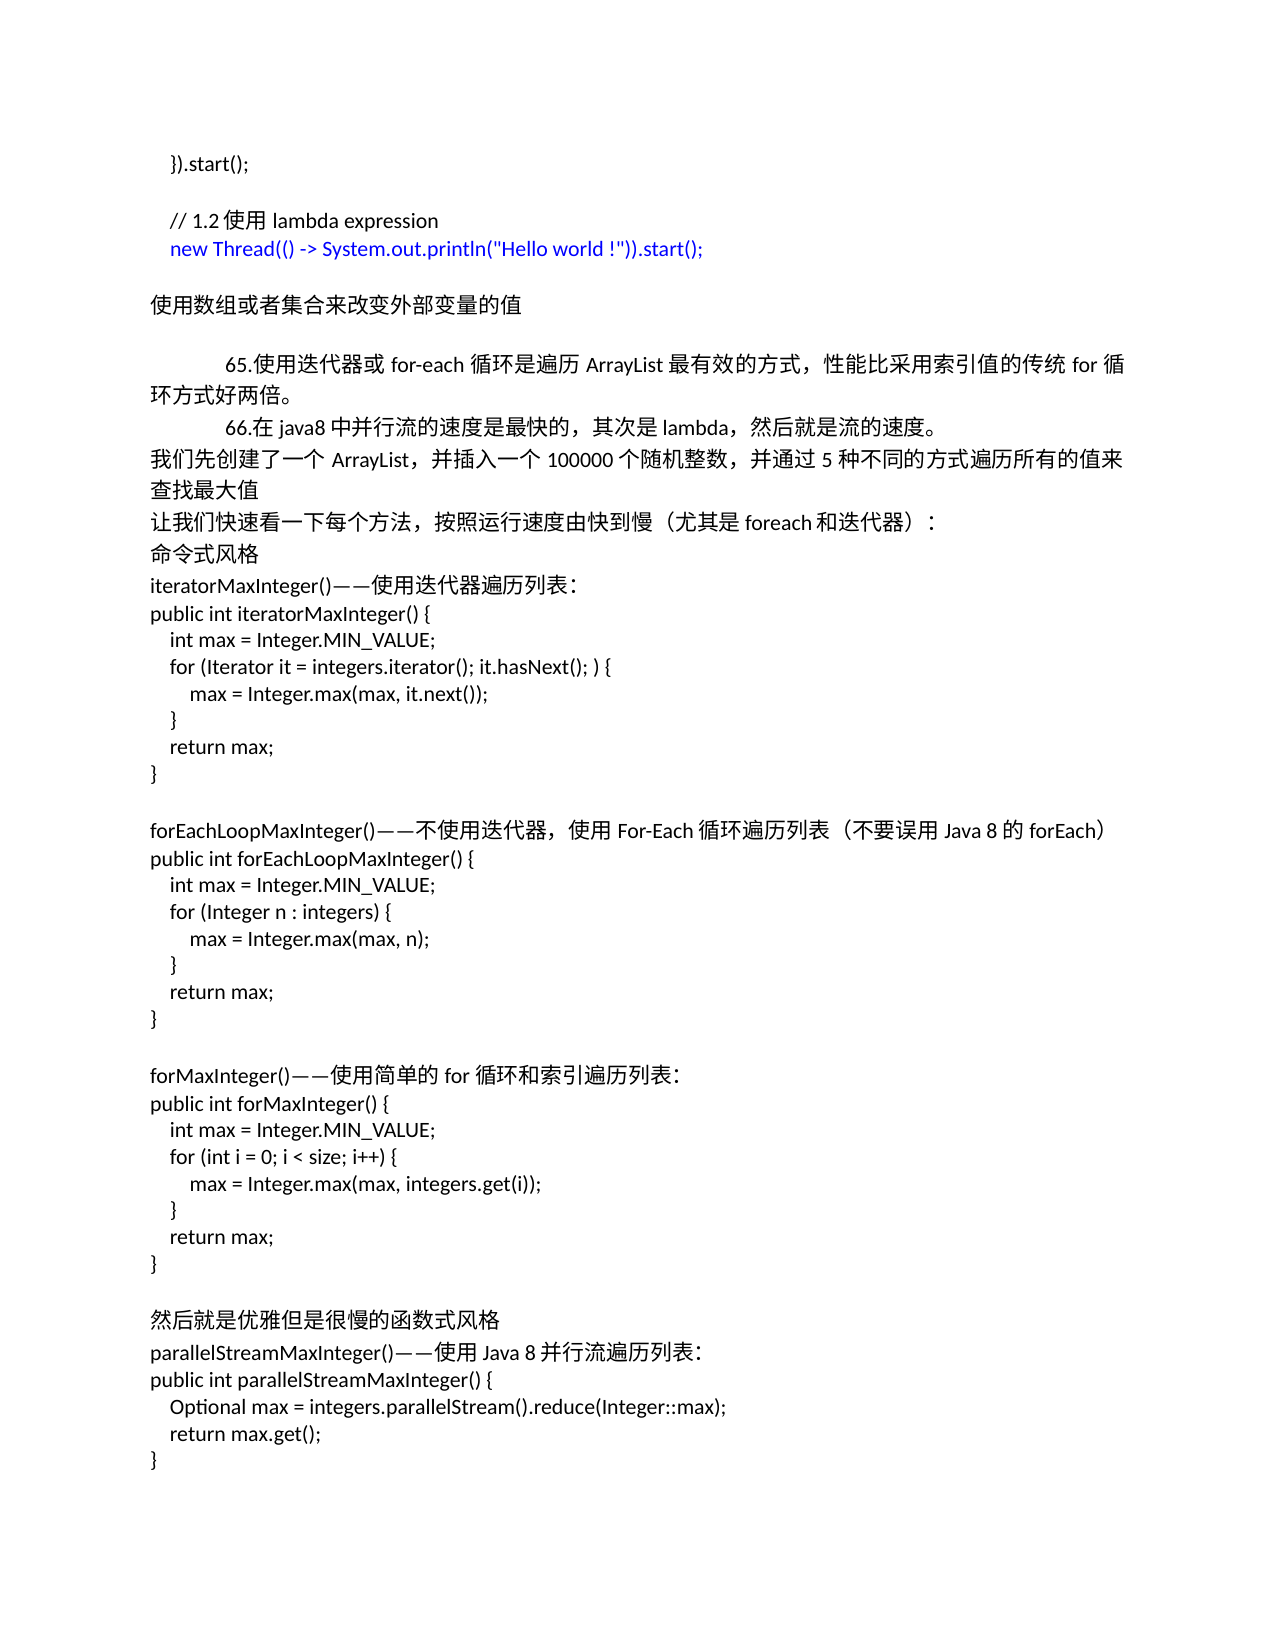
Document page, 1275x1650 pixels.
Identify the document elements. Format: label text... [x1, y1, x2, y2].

text int max = Integer.MIN_VALUE; [150, 1117, 1125, 1143]
text int max = Integer.MIN_VALUE; [150, 627, 1125, 653]
text public int parallelStreamMaxInteger() { [150, 1367, 1125, 1393]
text Optional max = integers.parallelStream().reduce(Integer::max); [150, 1393, 1125, 1420]
text int max = Integer.MIN_VALUE; [150, 872, 1125, 898]
text public int forMaxInteger() { [150, 1090, 1125, 1117]
text } [150, 760, 1125, 787]
text for (Iterator it = integers.iterator(); it.hasNext(); ) { [150, 653, 1125, 680]
text for (int i = 0; i < size; i++) { [150, 1143, 1125, 1170]
text parallelStreamMaxInteger()——使用 Java 8 并行流遍历列表： [150, 1335, 1125, 1367]
text max = Integer.max(max, it.next()); [150, 680, 1125, 707]
text } [150, 1447, 1125, 1473]
text }).start(); [150, 150, 1125, 177]
text 然后就是优雅但是很慢的函数式风格 [150, 1303, 1125, 1335]
text public int forEachLoopMaxInteger() { [150, 845, 1125, 872]
text max = Integer.max(max, integers.get(i)); [150, 1170, 1125, 1197]
text max = Integer.max(max, n); [150, 925, 1125, 952]
text 我们先创建了一个 ArrayList，并插入一个 100000 个随机整数，并通过5 种不同的方式遍历所有的值来查找最大值 [150, 442, 1125, 505]
text public int iteratorMaxInteger() { [150, 600, 1125, 627]
text new Thread(() -> System.out.println("Hello world !")).start(); [150, 235, 1125, 262]
text } [150, 707, 1125, 733]
text } [150, 1250, 1125, 1277]
text 命令式风格 [150, 537, 1125, 568]
text return max; [150, 978, 1125, 1005]
text } [150, 1197, 1125, 1223]
text } [150, 952, 1125, 978]
text 65.使用迭代器或 for-each 循环是遍历 ArrayList 最有效的方式，性能比采用索引值的传统 for 循环方式好两倍。 [150, 347, 1125, 410]
text 66.在java8中并行流的速度是最快的，其次是lambda，然后就是流的速度。 [150, 410, 1125, 442]
text return max; [150, 1223, 1125, 1250]
text 使用数组或者集合来改变外部变量的值 [150, 288, 1125, 320]
text return max; [150, 733, 1125, 760]
text for (Integer n : integers) { [150, 898, 1125, 925]
text forMaxInteger()——使用简单的 for 循环和索引遍历列表： [150, 1058, 1125, 1090]
text return max.get(); [150, 1420, 1125, 1447]
text // 1.2使用 lambda expression [150, 203, 1125, 235]
text 让我们快速看一下每个方法，按照运行速度由快到慢（尤其是foreach和迭代器）： [150, 505, 1125, 537]
text forEachLoopMaxInteger()——不使用迭代器，使用 For-Each 循环遍历列表（不要误用 Java 8 的 forEach） [150, 813, 1125, 845]
text iteratorMaxInteger()——使用迭代器遍历列表： [150, 568, 1125, 600]
text } [150, 1005, 1125, 1032]
